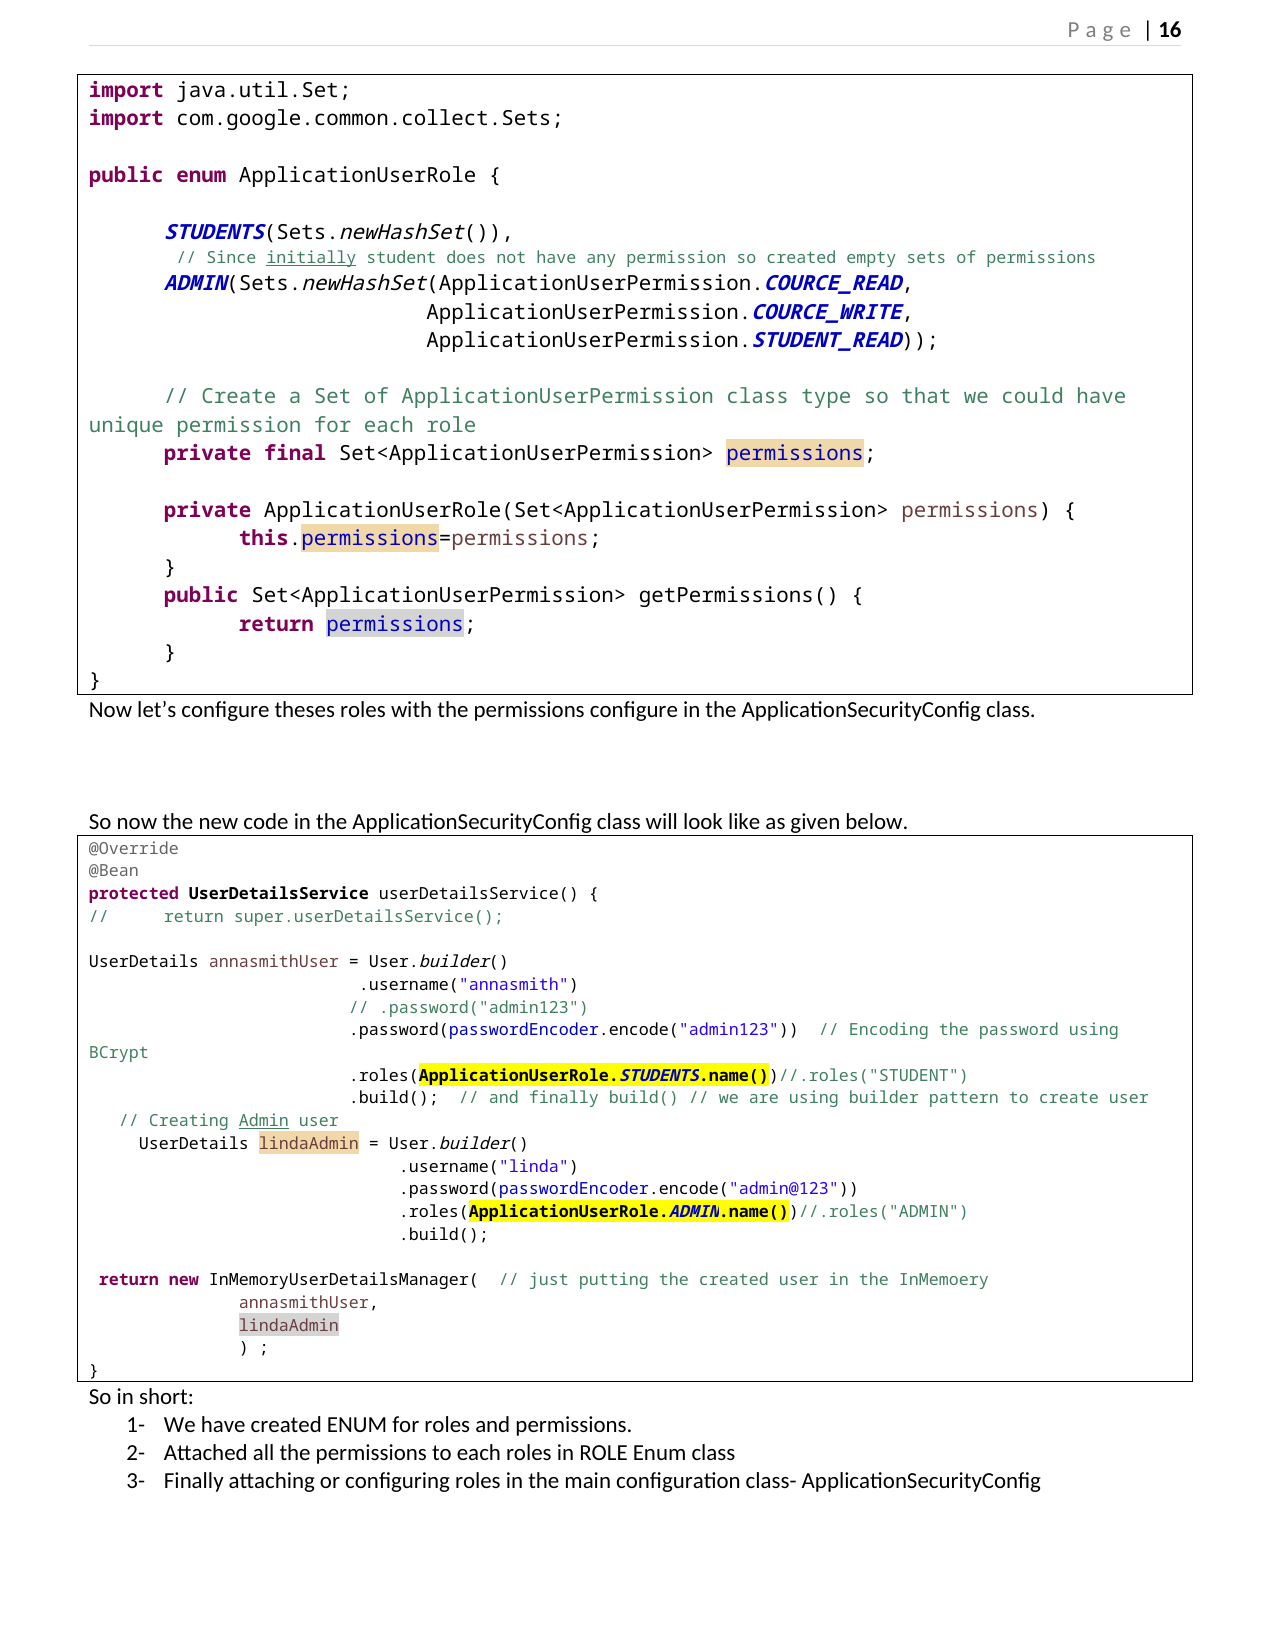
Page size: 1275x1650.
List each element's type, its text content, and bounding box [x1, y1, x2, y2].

text So in short: [89, 1382, 1181, 1410]
list Finally attaching or configuring roles in the main configuration class- ApplicationSecurityConfig [126, 1466, 1181, 1494]
table_header @Override @Bean protected UserDetailsService userDetailsService() { // return super.userDetailsService(); UserDetails annasmithUser = User.builder() .username("annasmith") // .password("admin123") .password(passwordEncoder.encode("admin123")) // Encoding the password using BCrypt .roles(ApplicationUserRole.STUDENTS.name())//.roles("STUDENT") .build(); // and finally build() // we are using builder pattern to create user // Creating Admin user UserDetails lindaAdmin = User.builder() .username("linda") .password(passwordEncoder.encode("admin@123")) .roles(ApplicationUserRole.ADMIN.name())//.roles("ADMIN") .build(); return new InMemoryUserDetailsManager( // just putting the created user in the InMemoery annasmithUser, lindaAdmin ) ; } [78, 836, 1192, 1381]
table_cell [78, 75, 1192, 694]
text So now the new code in the ApplicationSecurityConfig class will look like as given below. [89, 807, 1181, 835]
list We have created ENUM for roles and permissions. [126, 1410, 1181, 1438]
list Attached all the permissions to each roles in ROLE Enum class [126, 1438, 1181, 1466]
text Now let’s configure theses roles with the permissions configure in the ApplicationSecurityConfig class. [89, 695, 1181, 723]
